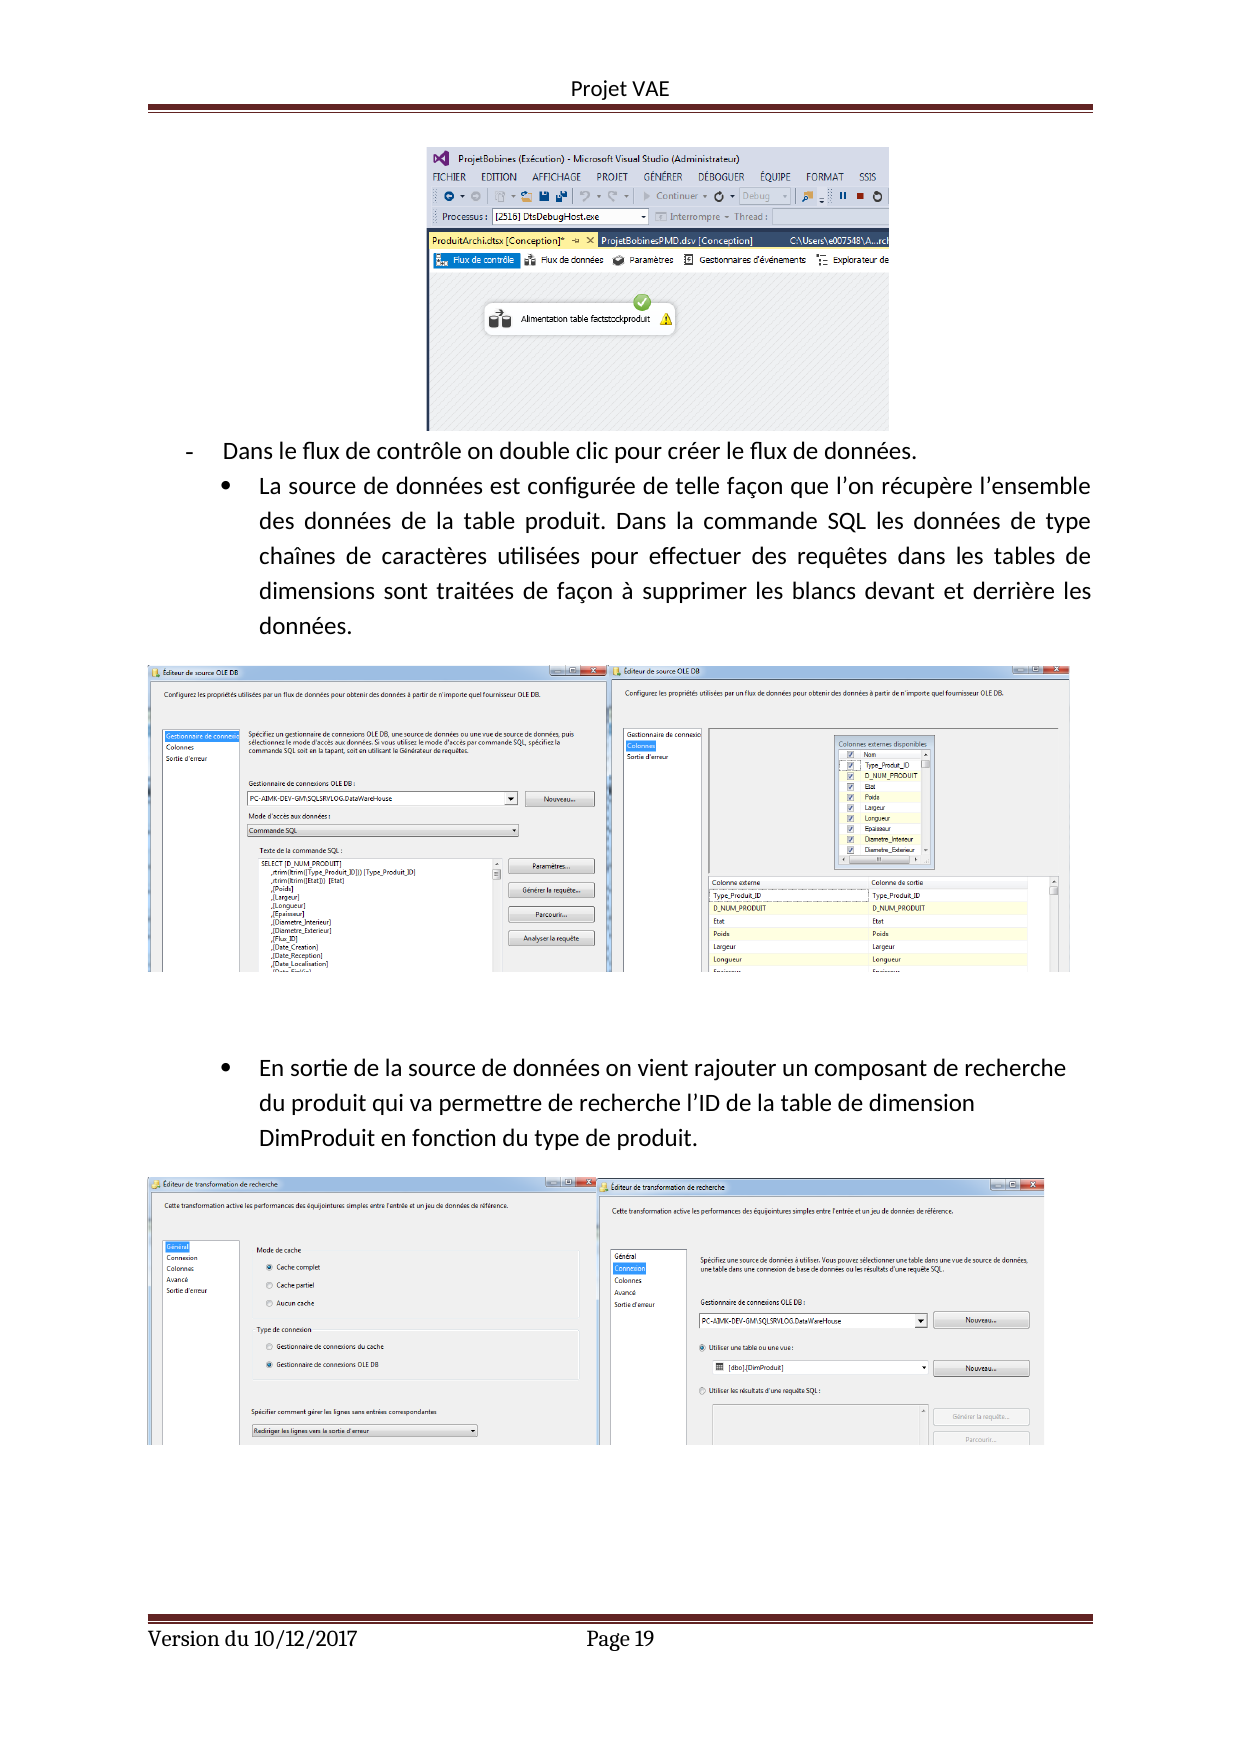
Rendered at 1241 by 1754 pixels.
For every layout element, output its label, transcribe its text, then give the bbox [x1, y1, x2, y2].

list La source de données est configurée de telle façon que l’on récupère l’ensemble des données de la table produit. Dans la commande SQL les données de type chaînes de caractères utilisées pour effectuer des requêtes dans les tables de dimensions sont traitées de façon à supprimer les blancs devant et derrière les données. [221, 470, 1093, 641]
picture [147, 665, 1070, 972]
list Dans le flux de contrôle on double clic pour créer le flux de données. [185, 435, 1093, 466]
picture [147, 1177, 1045, 1445]
picture [426, 147, 889, 431]
list En sortie de la source de données on vient rajouter un composant de recherche du produit qui va permettre de recherche l’ID de la table de dimension DimProduit en fonction du type de produit. [221, 1052, 1093, 1152]
